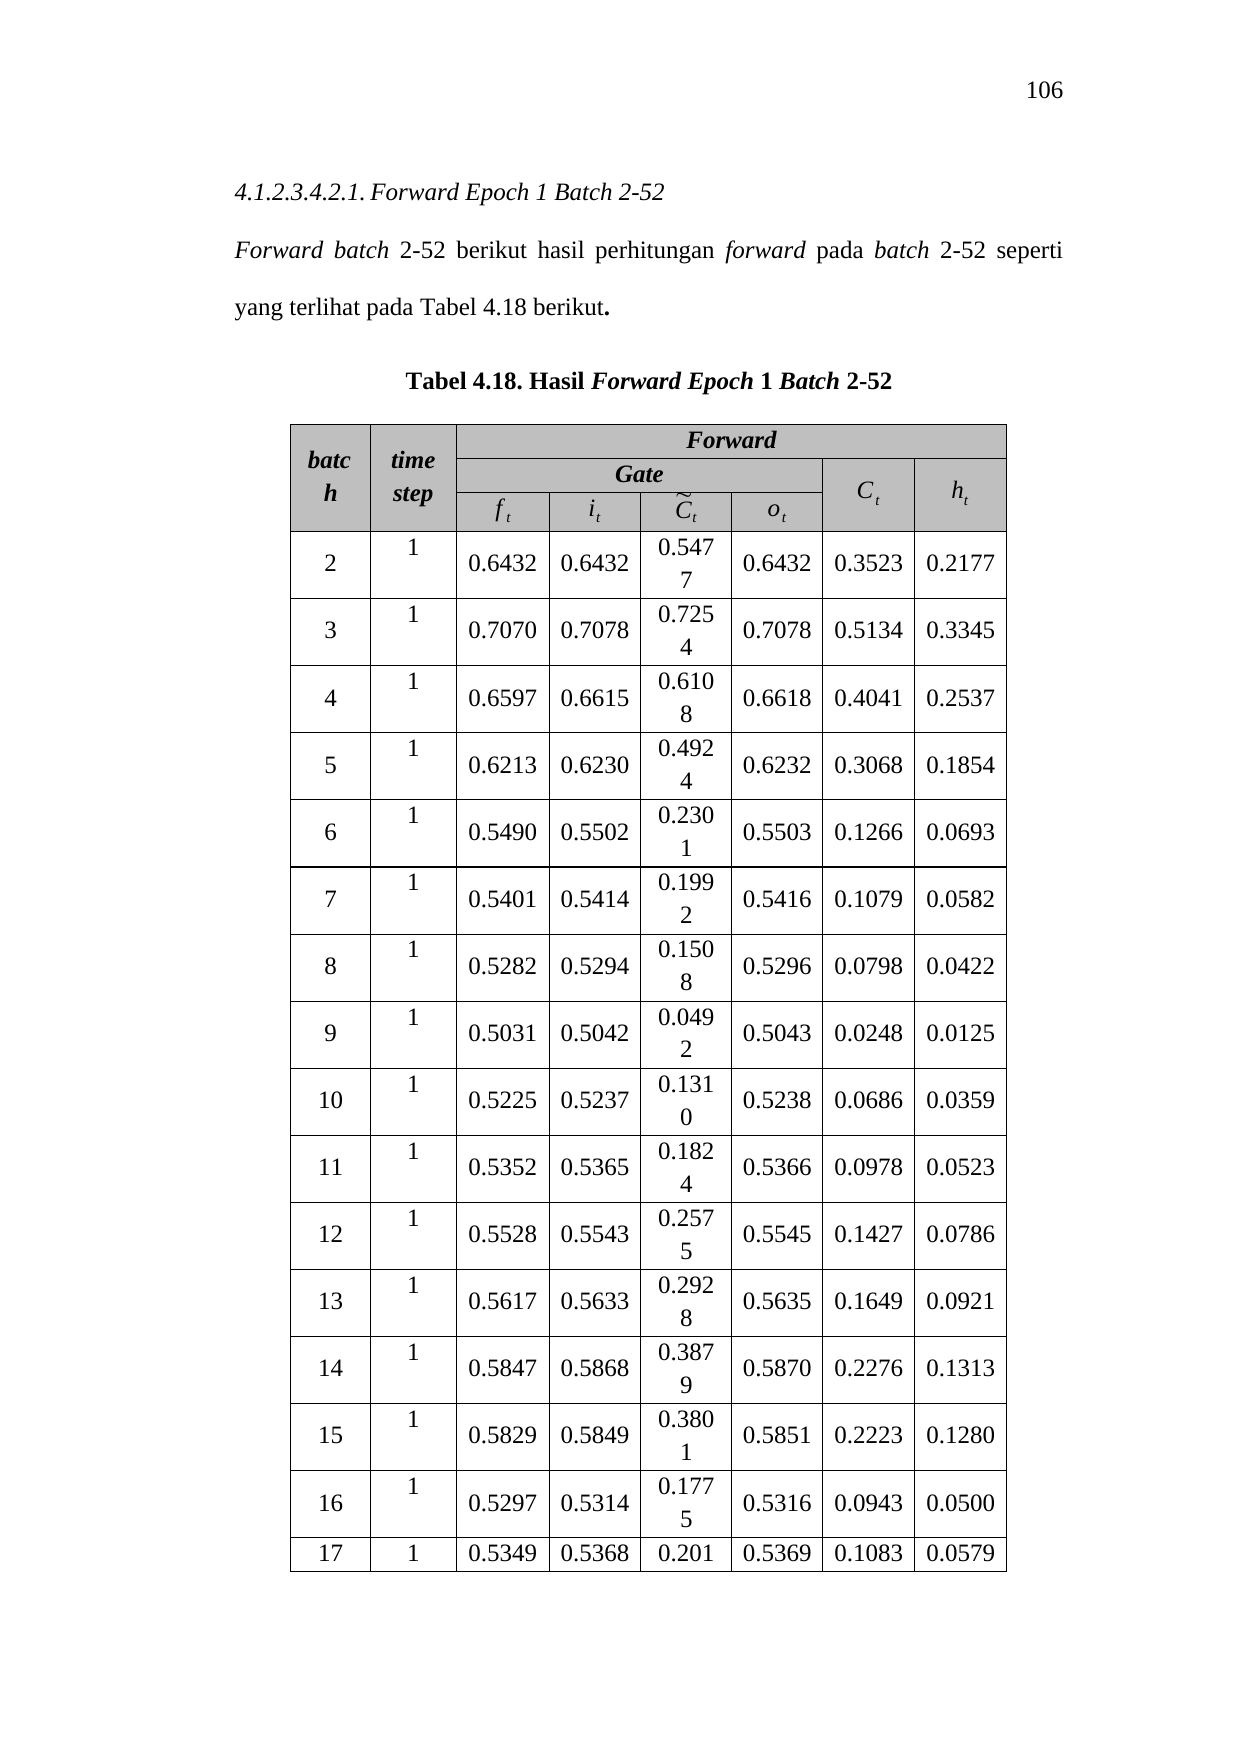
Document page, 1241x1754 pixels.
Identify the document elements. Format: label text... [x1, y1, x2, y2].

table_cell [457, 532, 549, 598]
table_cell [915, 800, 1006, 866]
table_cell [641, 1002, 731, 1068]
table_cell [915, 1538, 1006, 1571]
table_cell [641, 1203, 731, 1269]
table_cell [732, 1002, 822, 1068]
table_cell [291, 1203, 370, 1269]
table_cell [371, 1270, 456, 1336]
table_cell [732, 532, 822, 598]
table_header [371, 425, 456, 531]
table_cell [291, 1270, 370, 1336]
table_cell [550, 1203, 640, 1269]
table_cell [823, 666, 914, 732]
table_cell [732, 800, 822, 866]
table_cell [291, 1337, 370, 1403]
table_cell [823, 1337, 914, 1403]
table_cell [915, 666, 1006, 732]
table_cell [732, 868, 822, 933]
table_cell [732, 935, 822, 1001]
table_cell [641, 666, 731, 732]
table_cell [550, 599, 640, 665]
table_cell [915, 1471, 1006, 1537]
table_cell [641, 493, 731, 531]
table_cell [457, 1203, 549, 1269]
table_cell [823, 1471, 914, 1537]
subtitle Forward Epoch 1 Batch 2-52 [234, 177, 1063, 206]
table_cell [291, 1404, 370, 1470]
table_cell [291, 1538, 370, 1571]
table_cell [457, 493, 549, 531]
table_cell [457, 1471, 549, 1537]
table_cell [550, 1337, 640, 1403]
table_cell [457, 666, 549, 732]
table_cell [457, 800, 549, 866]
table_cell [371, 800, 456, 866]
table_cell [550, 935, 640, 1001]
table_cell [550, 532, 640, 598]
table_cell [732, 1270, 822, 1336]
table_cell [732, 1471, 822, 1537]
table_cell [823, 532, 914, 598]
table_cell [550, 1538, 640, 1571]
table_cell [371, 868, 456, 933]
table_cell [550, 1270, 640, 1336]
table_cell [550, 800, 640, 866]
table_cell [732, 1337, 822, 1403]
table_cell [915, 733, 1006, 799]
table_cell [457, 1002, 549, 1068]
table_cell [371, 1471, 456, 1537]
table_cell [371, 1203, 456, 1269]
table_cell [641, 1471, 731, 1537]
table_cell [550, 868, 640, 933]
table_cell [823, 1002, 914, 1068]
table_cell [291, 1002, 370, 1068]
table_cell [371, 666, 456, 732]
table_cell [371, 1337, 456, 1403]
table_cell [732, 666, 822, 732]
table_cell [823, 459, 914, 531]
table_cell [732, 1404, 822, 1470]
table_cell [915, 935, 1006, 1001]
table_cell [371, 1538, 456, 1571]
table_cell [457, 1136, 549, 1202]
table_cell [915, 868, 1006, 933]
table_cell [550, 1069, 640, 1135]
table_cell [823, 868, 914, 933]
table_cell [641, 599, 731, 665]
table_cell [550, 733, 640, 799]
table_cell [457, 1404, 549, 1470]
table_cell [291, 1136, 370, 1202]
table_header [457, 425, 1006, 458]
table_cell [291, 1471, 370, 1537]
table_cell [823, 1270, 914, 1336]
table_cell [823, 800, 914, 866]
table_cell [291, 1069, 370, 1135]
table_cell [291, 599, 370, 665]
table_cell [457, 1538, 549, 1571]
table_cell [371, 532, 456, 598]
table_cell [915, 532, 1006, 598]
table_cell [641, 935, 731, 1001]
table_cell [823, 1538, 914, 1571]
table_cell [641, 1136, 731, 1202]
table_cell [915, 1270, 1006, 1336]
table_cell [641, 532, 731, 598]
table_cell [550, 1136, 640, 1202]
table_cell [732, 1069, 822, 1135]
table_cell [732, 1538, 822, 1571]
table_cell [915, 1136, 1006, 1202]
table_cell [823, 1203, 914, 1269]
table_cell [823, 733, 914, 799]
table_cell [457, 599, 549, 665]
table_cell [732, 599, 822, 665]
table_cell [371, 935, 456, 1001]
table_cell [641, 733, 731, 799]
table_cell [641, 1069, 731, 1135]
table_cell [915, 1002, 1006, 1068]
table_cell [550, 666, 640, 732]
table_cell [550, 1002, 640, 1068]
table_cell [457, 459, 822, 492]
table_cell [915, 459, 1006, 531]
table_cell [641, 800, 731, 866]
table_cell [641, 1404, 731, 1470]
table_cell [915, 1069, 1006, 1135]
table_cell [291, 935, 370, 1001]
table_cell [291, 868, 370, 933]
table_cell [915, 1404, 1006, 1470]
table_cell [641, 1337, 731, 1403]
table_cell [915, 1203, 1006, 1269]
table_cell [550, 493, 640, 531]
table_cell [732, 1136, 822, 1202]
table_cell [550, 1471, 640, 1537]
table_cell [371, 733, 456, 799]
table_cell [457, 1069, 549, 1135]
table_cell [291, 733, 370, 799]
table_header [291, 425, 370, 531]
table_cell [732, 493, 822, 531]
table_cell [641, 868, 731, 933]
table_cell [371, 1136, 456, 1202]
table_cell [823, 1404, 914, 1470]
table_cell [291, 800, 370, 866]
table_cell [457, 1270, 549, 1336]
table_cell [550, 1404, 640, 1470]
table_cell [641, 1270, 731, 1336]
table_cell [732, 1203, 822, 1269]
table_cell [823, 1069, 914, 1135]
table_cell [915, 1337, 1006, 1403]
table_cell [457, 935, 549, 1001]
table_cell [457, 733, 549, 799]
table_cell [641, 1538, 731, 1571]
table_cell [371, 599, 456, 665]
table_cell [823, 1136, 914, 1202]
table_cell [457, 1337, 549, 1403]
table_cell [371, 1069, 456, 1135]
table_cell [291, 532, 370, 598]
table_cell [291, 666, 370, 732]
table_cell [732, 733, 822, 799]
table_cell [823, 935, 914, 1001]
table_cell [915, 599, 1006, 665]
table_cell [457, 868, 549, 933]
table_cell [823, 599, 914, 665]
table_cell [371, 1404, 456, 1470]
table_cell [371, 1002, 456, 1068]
